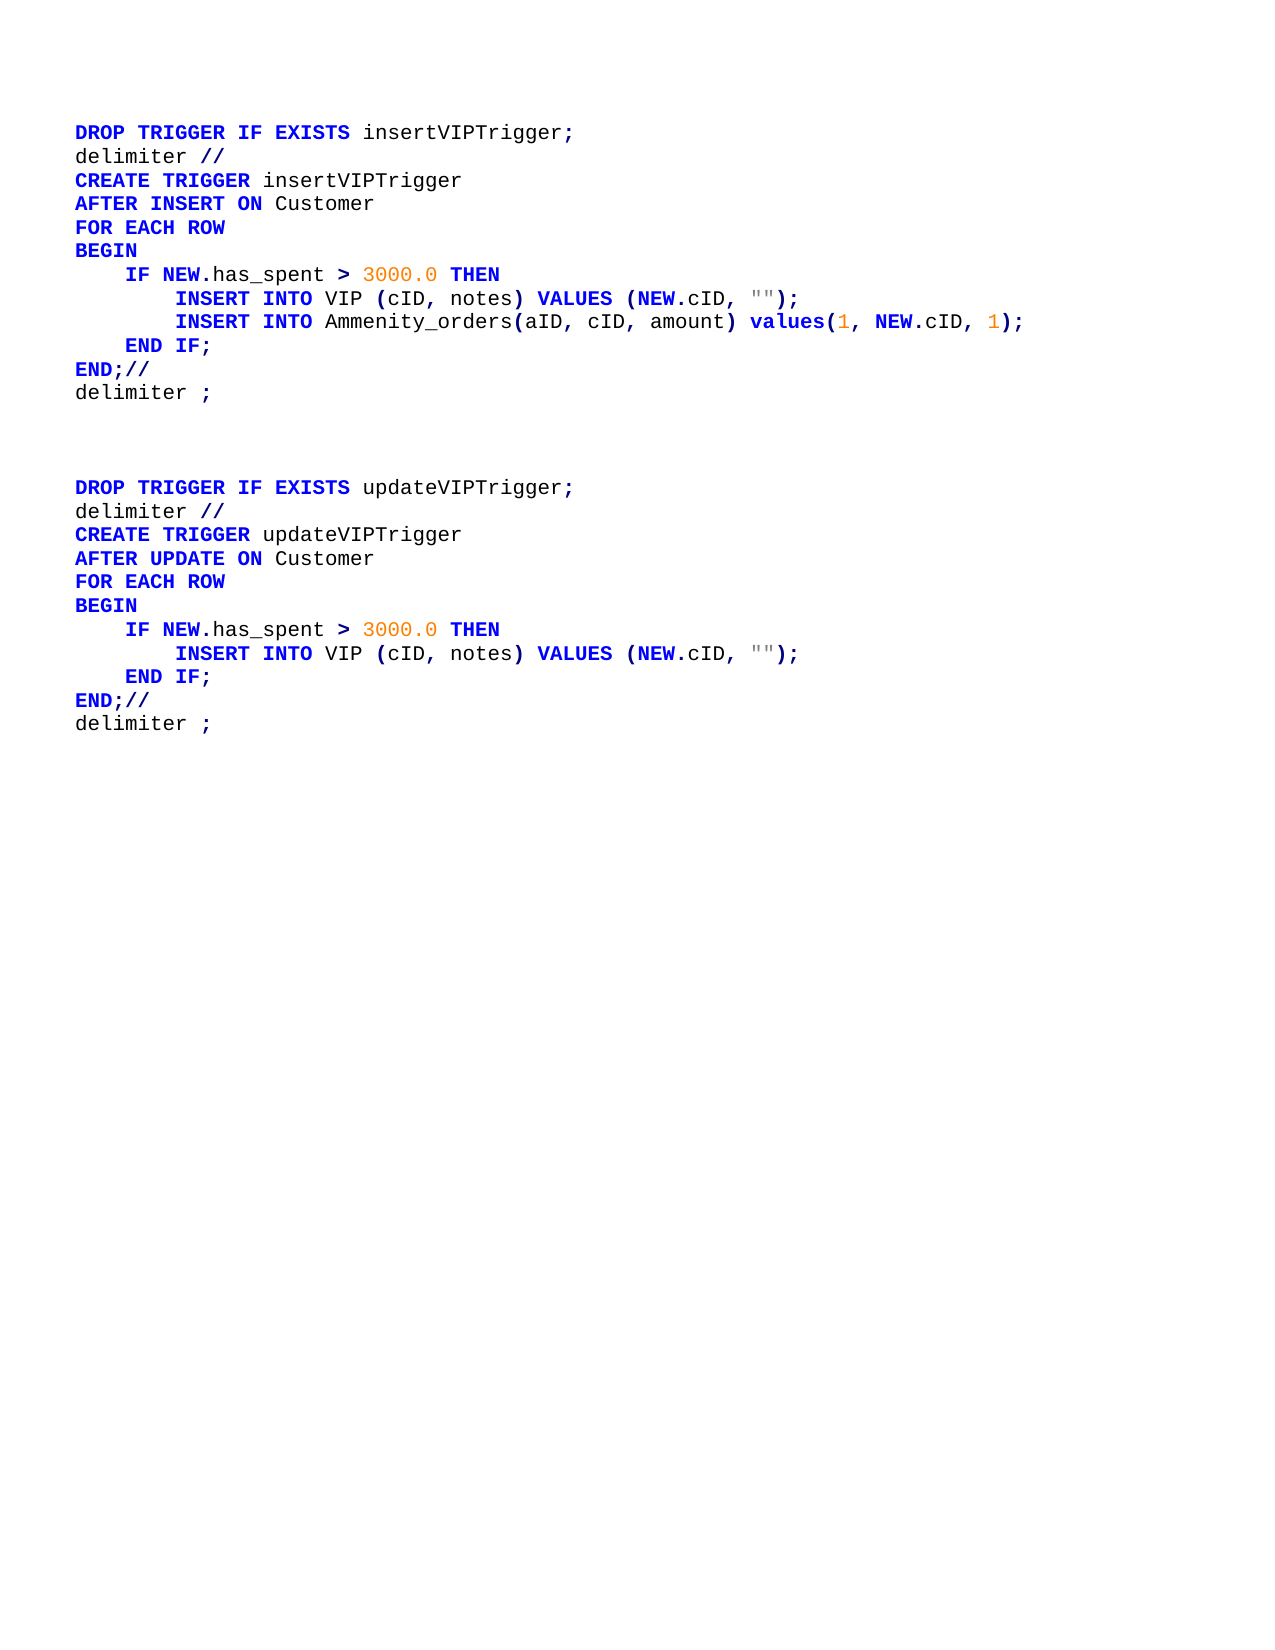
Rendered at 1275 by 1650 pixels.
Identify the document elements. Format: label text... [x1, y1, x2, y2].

text END IF; [75, 335, 1200, 359]
text IF NEW.has_spent > 3000.0 THEN [75, 264, 1200, 288]
text END;// [75, 359, 1200, 382]
text DROP TRIGGER IF EXISTS insertVIPTrigger; [75, 122, 1200, 146]
text delimiter ; [75, 713, 1200, 737]
text CREATE TRIGGER updateVIPTrigger [75, 524, 1200, 548]
text BEGIN [75, 595, 1200, 619]
text IF NEW.has_spent > 3000.0 THEN [75, 619, 1200, 642]
text END IF; [75, 666, 1200, 690]
text INSERT INTO VIP (cID, notes) VALUES (NEW.cID, ""); [75, 642, 1200, 666]
text DROP TRIGGER IF EXISTS updateVIPTrigger; [75, 477, 1200, 501]
text BEGIN [75, 241, 1200, 264]
text delimiter // [75, 501, 1200, 524]
text AFTER UPDATE ON Customer [75, 548, 1200, 572]
text FOR EACH ROW [75, 572, 1200, 595]
text INSERT INTO Ammenity_orders(aID, cID, amount) values(1, NEW.cID, 1); [75, 311, 1200, 335]
text AFTER INSERT ON Customer [75, 193, 1200, 217]
text CREATE TRIGGER insertVIPTrigger [75, 169, 1200, 193]
text END;// [75, 690, 1200, 713]
text delimiter // [75, 146, 1200, 169]
text delimiter ; [75, 382, 1200, 406]
text FOR EACH ROW [75, 217, 1200, 241]
text INSERT INTO VIP (cID, notes) VALUES (NEW.cID, ""); [75, 288, 1200, 311]
